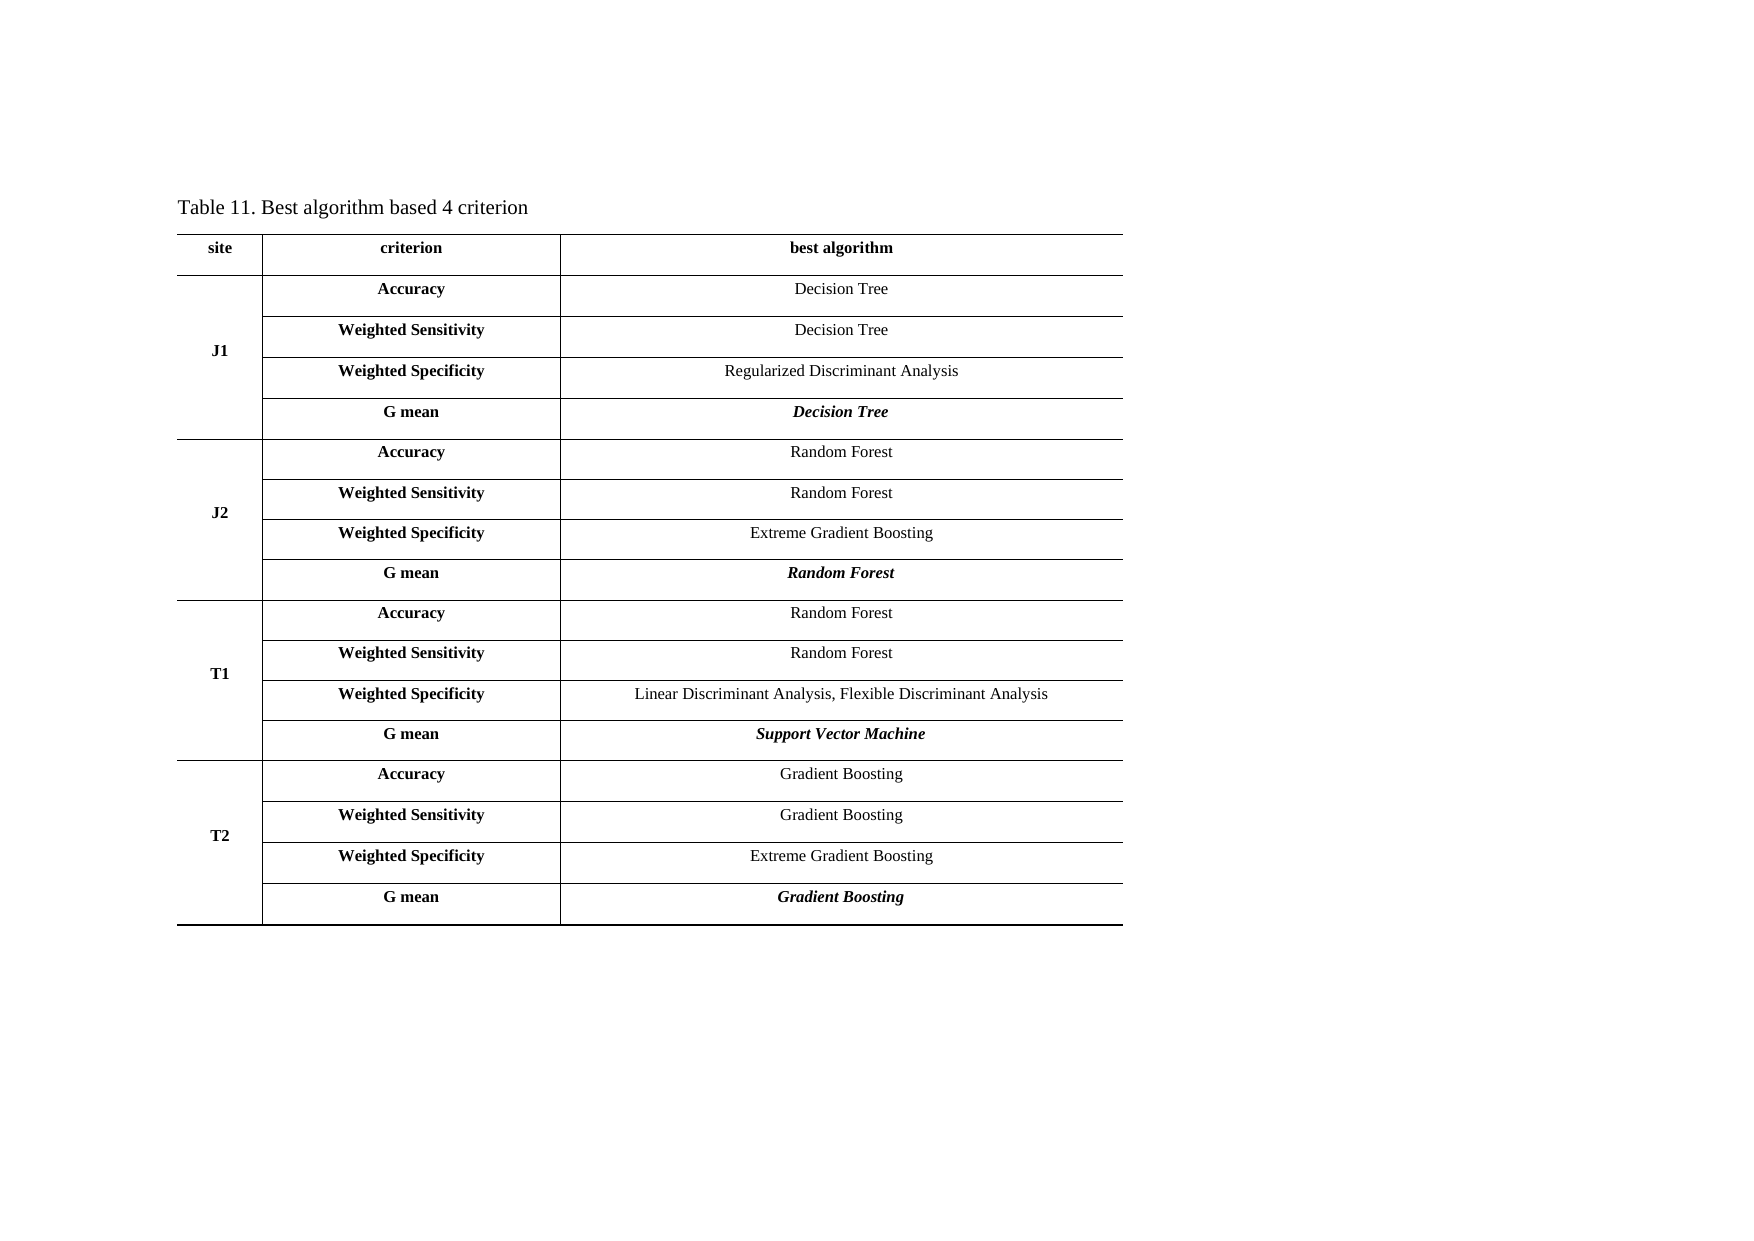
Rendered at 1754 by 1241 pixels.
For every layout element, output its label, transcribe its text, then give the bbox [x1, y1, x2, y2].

table_cell Decision Tree [561, 399, 1123, 439]
table_cell Support Vector Machine [561, 721, 1123, 760]
table_cell Accuracy [263, 761, 560, 801]
table_cell T1 [177, 601, 262, 760]
table_cell Random Forest [561, 480, 1123, 519]
table_cell Linear Discriminant Analysis, Flexible Discriminant Analysis [561, 681, 1123, 720]
table_cell Weighted Sensitivity [263, 317, 560, 357]
table_cell G mean [263, 721, 560, 760]
table_cell Random Forest [561, 601, 1123, 640]
table_cell Weighted Specificity [263, 358, 560, 398]
table_cell Extreme Gradient Boosting [561, 520, 1123, 559]
table_cell Weighted Specificity [263, 843, 560, 883]
table_cell Random Forest [561, 560, 1123, 599]
table_cell J2 [177, 440, 262, 599]
table_cell Decision Tree [561, 276, 1123, 316]
table_cell Accuracy [263, 601, 560, 640]
table_cell Weighted Sensitivity [263, 802, 560, 842]
table_cell G mean [263, 399, 560, 439]
table_header site [177, 235, 262, 274]
table_cell Weighted Sensitivity [263, 480, 560, 519]
table_cell Accuracy [263, 440, 560, 479]
table_cell Weighted Sensitivity [263, 641, 560, 680]
table_cell G mean [263, 560, 560, 599]
table_cell Decision Tree [561, 317, 1123, 357]
table_cell T2 [177, 761, 262, 924]
table_cell Gradient Boosting [561, 884, 1123, 924]
table_cell Gradient Boosting [561, 802, 1123, 842]
table_header best algorithm [561, 235, 1123, 274]
table_cell Weighted Specificity [263, 681, 560, 720]
table_cell Random Forest [561, 641, 1123, 680]
table_cell Random Forest [561, 440, 1123, 479]
table_cell Accuracy [263, 276, 560, 316]
table_cell G mean [263, 884, 560, 924]
table_cell Extreme Gradient Boosting [561, 843, 1123, 883]
text Table 11. Best algorithm based 4 criterion [177, 195, 1577, 219]
table_cell Weighted Specificity [263, 520, 560, 559]
table_cell Gradient Boosting [561, 761, 1123, 801]
table_cell J1 [177, 276, 262, 439]
table_header criterion [263, 235, 560, 274]
table_cell Regularized Discriminant Analysis [561, 358, 1123, 398]
